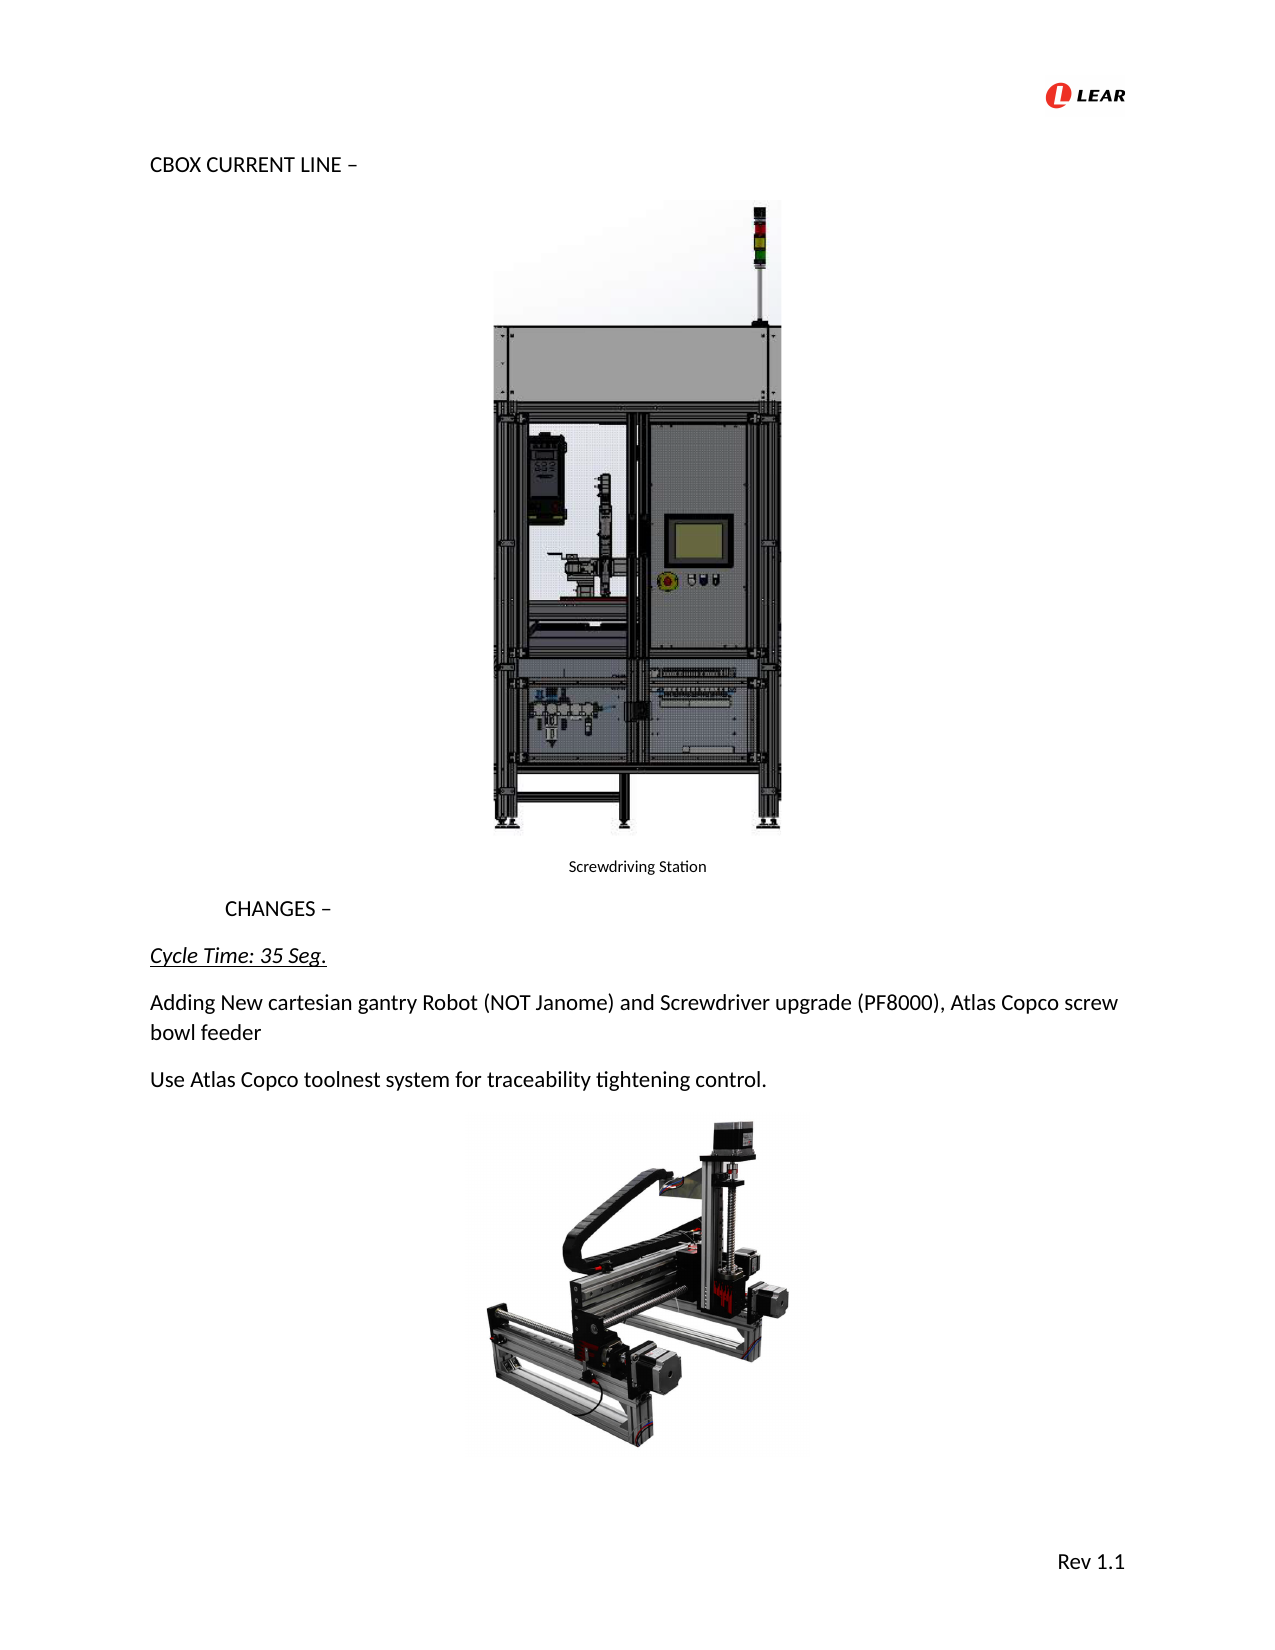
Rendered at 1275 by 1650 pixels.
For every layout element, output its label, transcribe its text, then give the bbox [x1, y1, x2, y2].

picture [1045, 75, 1125, 117]
text Use Atlas Copco toolnest system for traceability tightening control. [150, 1065, 1125, 1093]
text CHANGES – [150, 894, 1125, 922]
picture [493, 196, 782, 838]
text Screwdriving Station [150, 856, 1125, 876]
text CBOX CURRENT LINE – [150, 150, 1125, 178]
picture [465, 1112, 810, 1457]
text Cycle Time: 35 Seg. [150, 941, 1125, 969]
text Adding New cartesian gantry Robot (NOT Janome) and Screwdriver upgrade (PF8000), Atlas Copco screw bowl feeder [150, 988, 1125, 1046]
